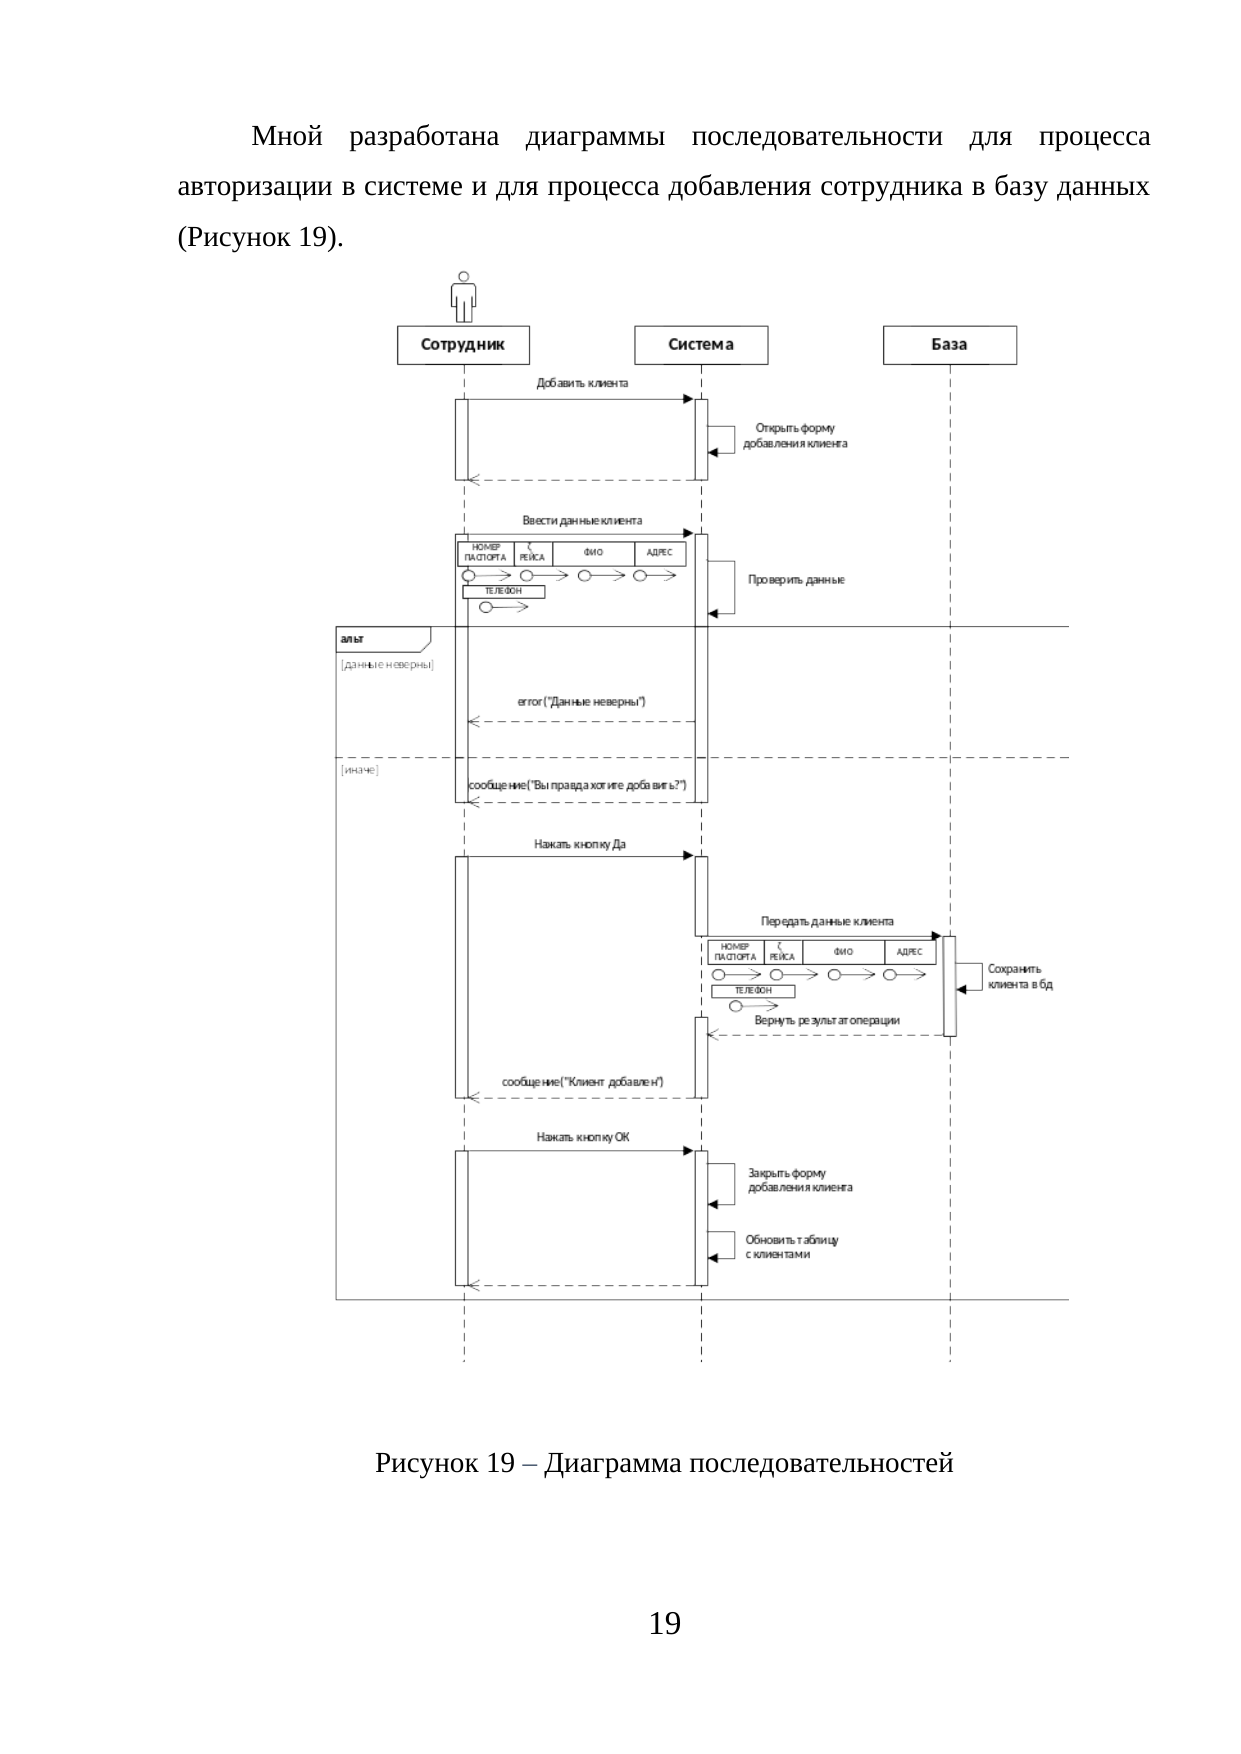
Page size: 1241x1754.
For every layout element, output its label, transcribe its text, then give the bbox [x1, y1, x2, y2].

text Рисунок 19 – Диаграмма последовательностей [177, 1445, 1152, 1478]
list Мной разработана диаграммы последовательности для процесса авторизации в системе и для процесса добавления сотрудника в базу данных (Рисунок 19). [177, 118, 1152, 252]
